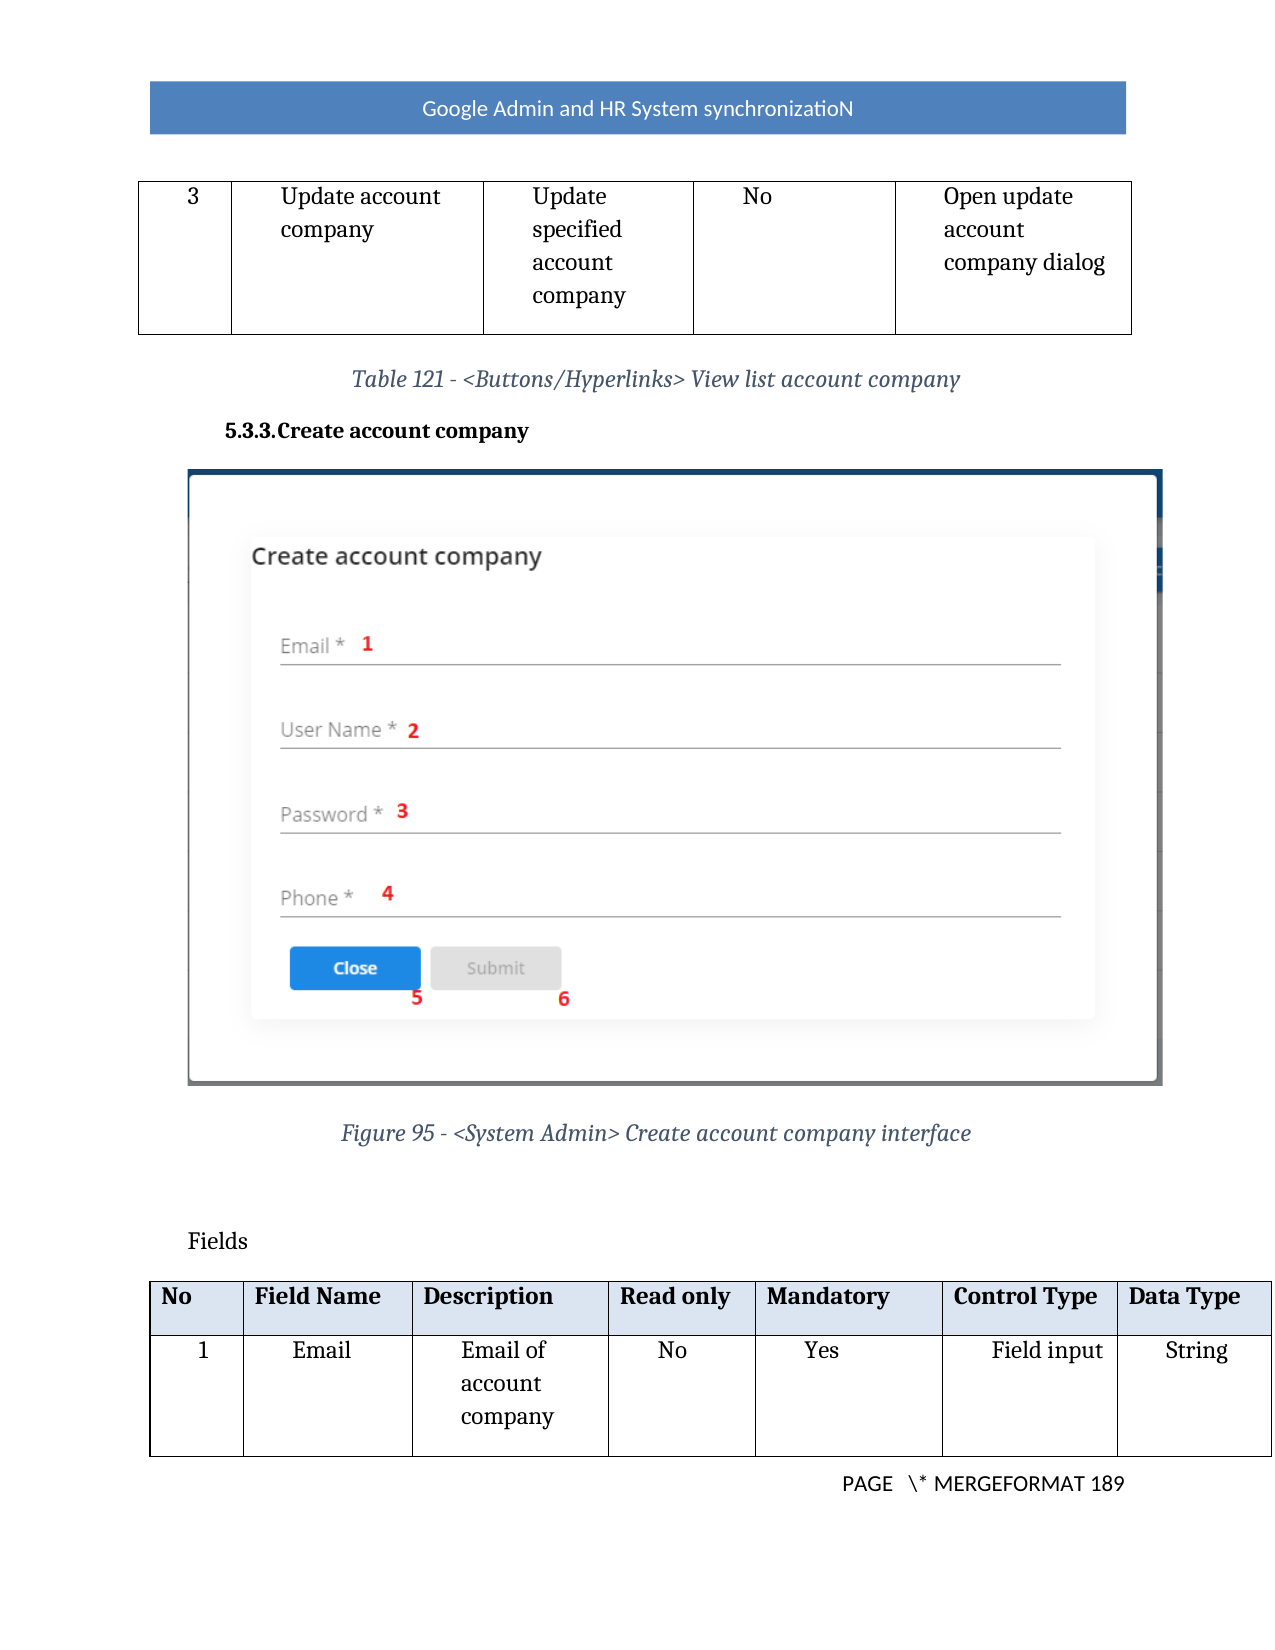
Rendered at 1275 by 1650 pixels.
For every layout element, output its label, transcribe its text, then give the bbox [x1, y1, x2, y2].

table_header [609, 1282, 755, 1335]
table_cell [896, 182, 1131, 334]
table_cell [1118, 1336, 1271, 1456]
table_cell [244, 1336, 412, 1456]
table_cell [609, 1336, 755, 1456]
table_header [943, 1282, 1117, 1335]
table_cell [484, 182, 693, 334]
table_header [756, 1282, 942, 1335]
picture [187, 469, 1163, 1086]
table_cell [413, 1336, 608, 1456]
text Fields [187, 1227, 1125, 1256]
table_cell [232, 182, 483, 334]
text Figure 95 - <System Admin> Create account company interface [187, 1119, 1125, 1148]
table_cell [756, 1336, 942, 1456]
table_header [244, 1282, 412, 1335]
subtitle Create account company [225, 418, 1125, 445]
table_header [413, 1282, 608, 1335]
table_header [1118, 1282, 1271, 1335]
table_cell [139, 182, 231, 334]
text Table 121 - <Buttons/Hyperlinks> View list account company [187, 364, 1125, 393]
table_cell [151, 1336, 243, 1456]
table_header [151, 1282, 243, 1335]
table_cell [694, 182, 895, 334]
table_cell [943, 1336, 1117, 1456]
